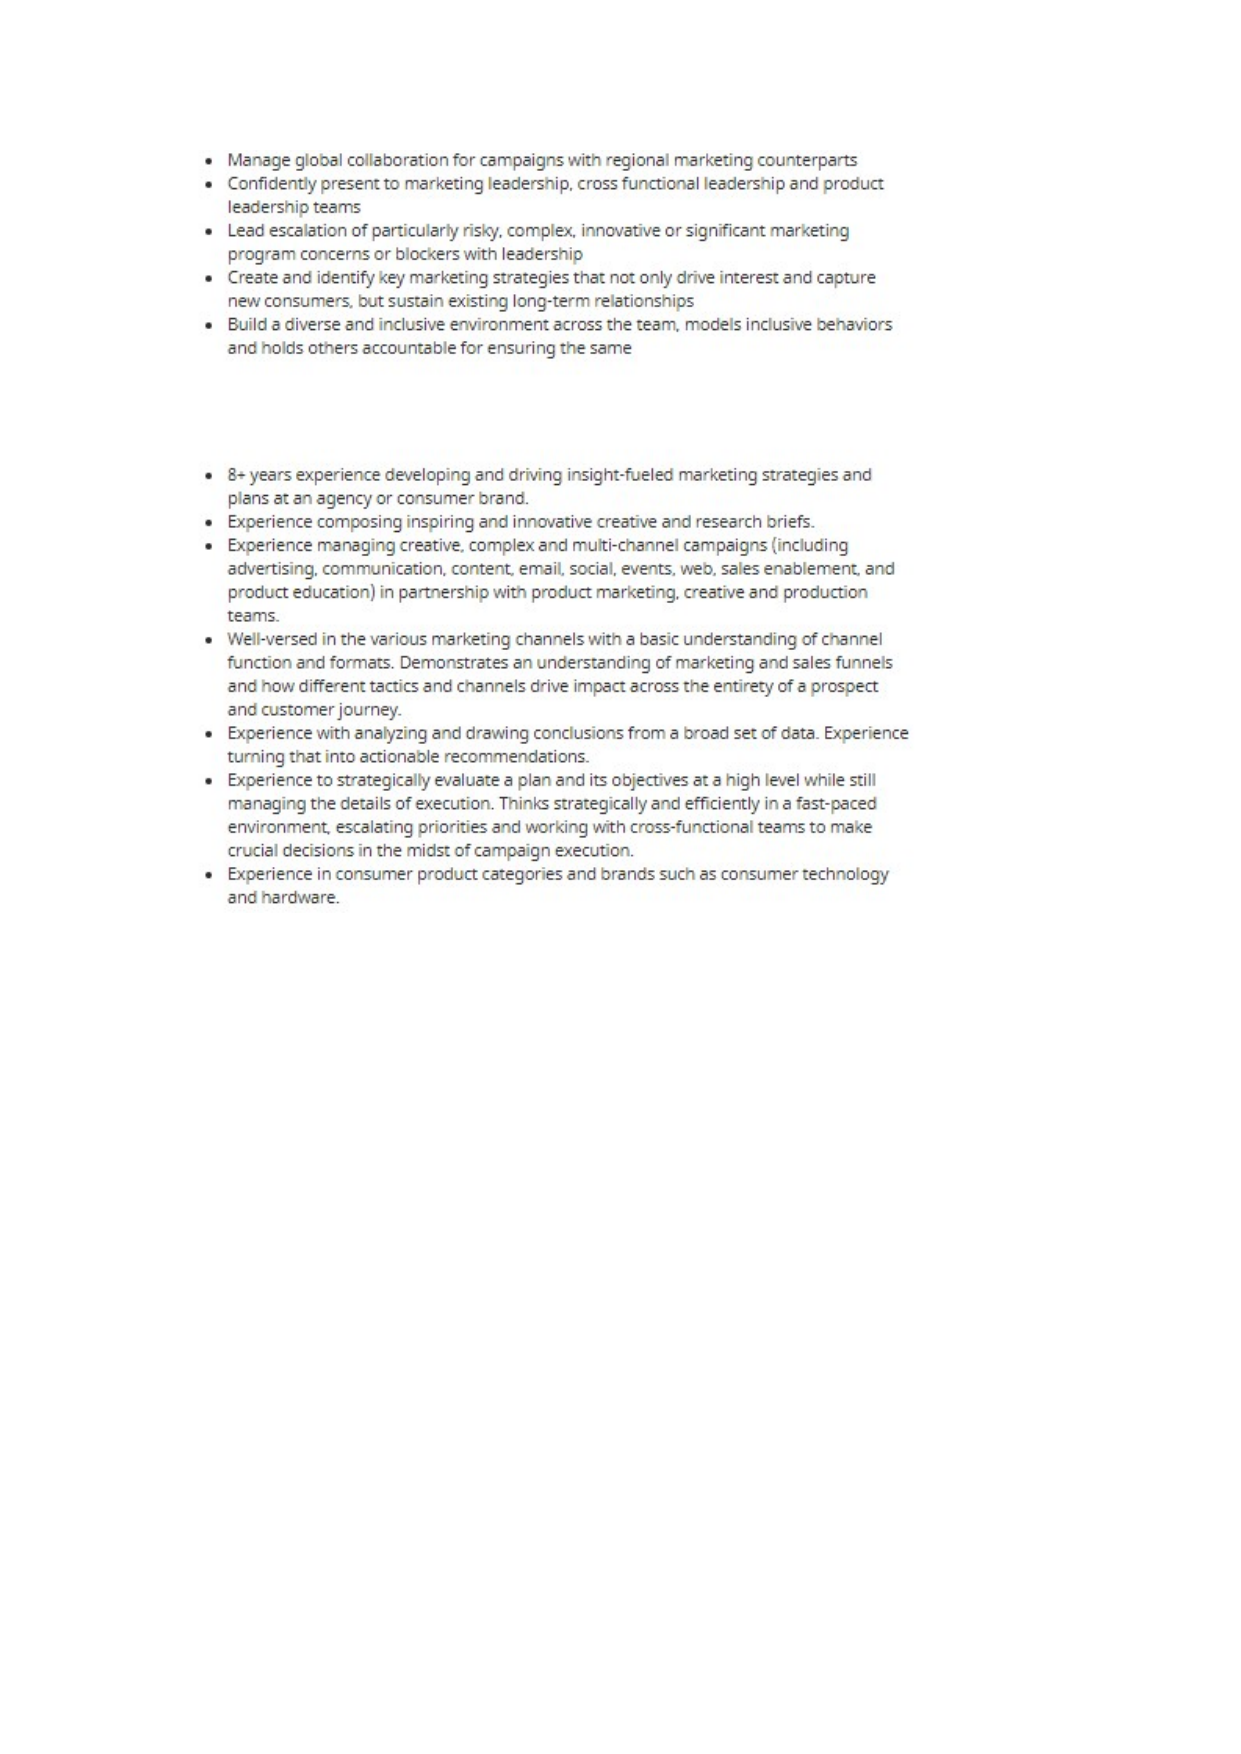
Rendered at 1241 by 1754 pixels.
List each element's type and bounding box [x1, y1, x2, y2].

picture [187, 150, 921, 913]
